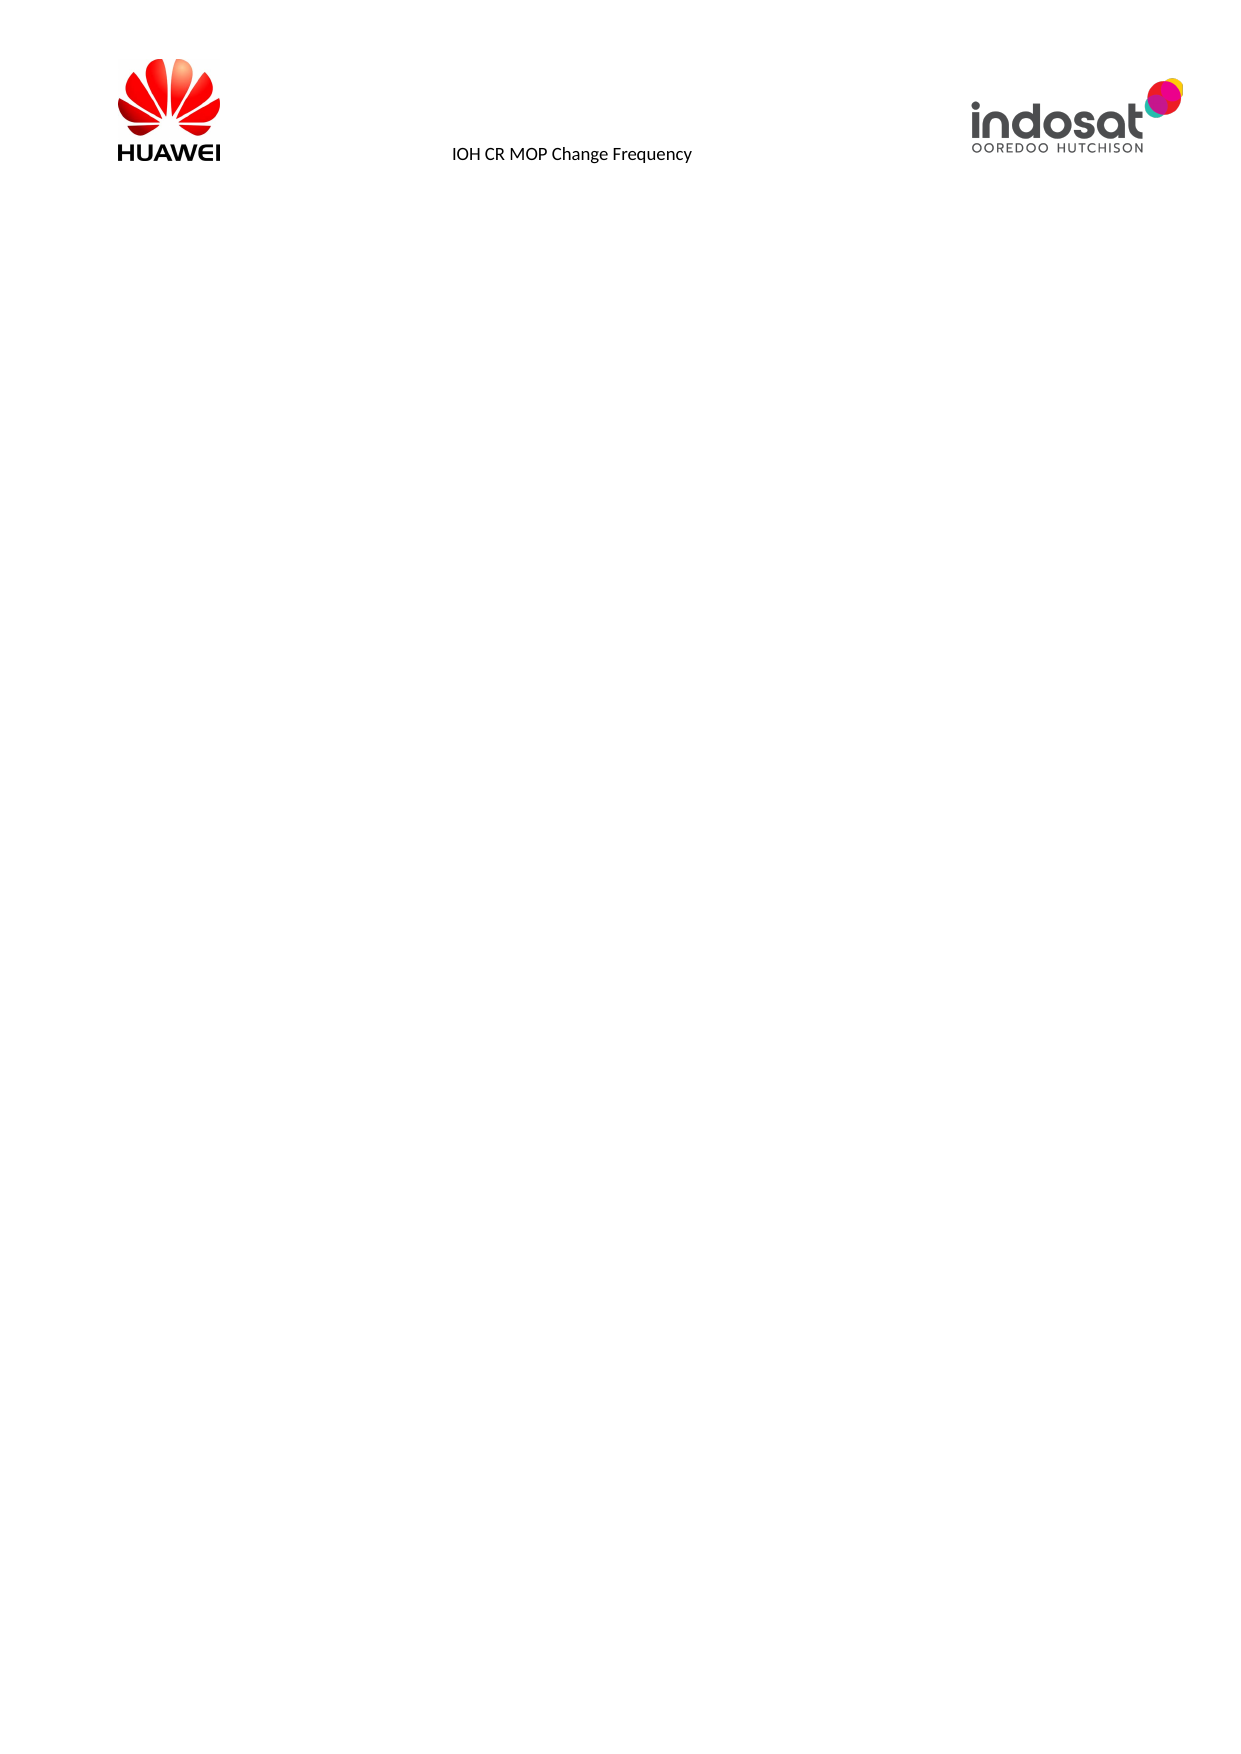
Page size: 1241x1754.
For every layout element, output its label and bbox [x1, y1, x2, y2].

picture [118, 59, 220, 161]
picture [937, 71, 1183, 162]
